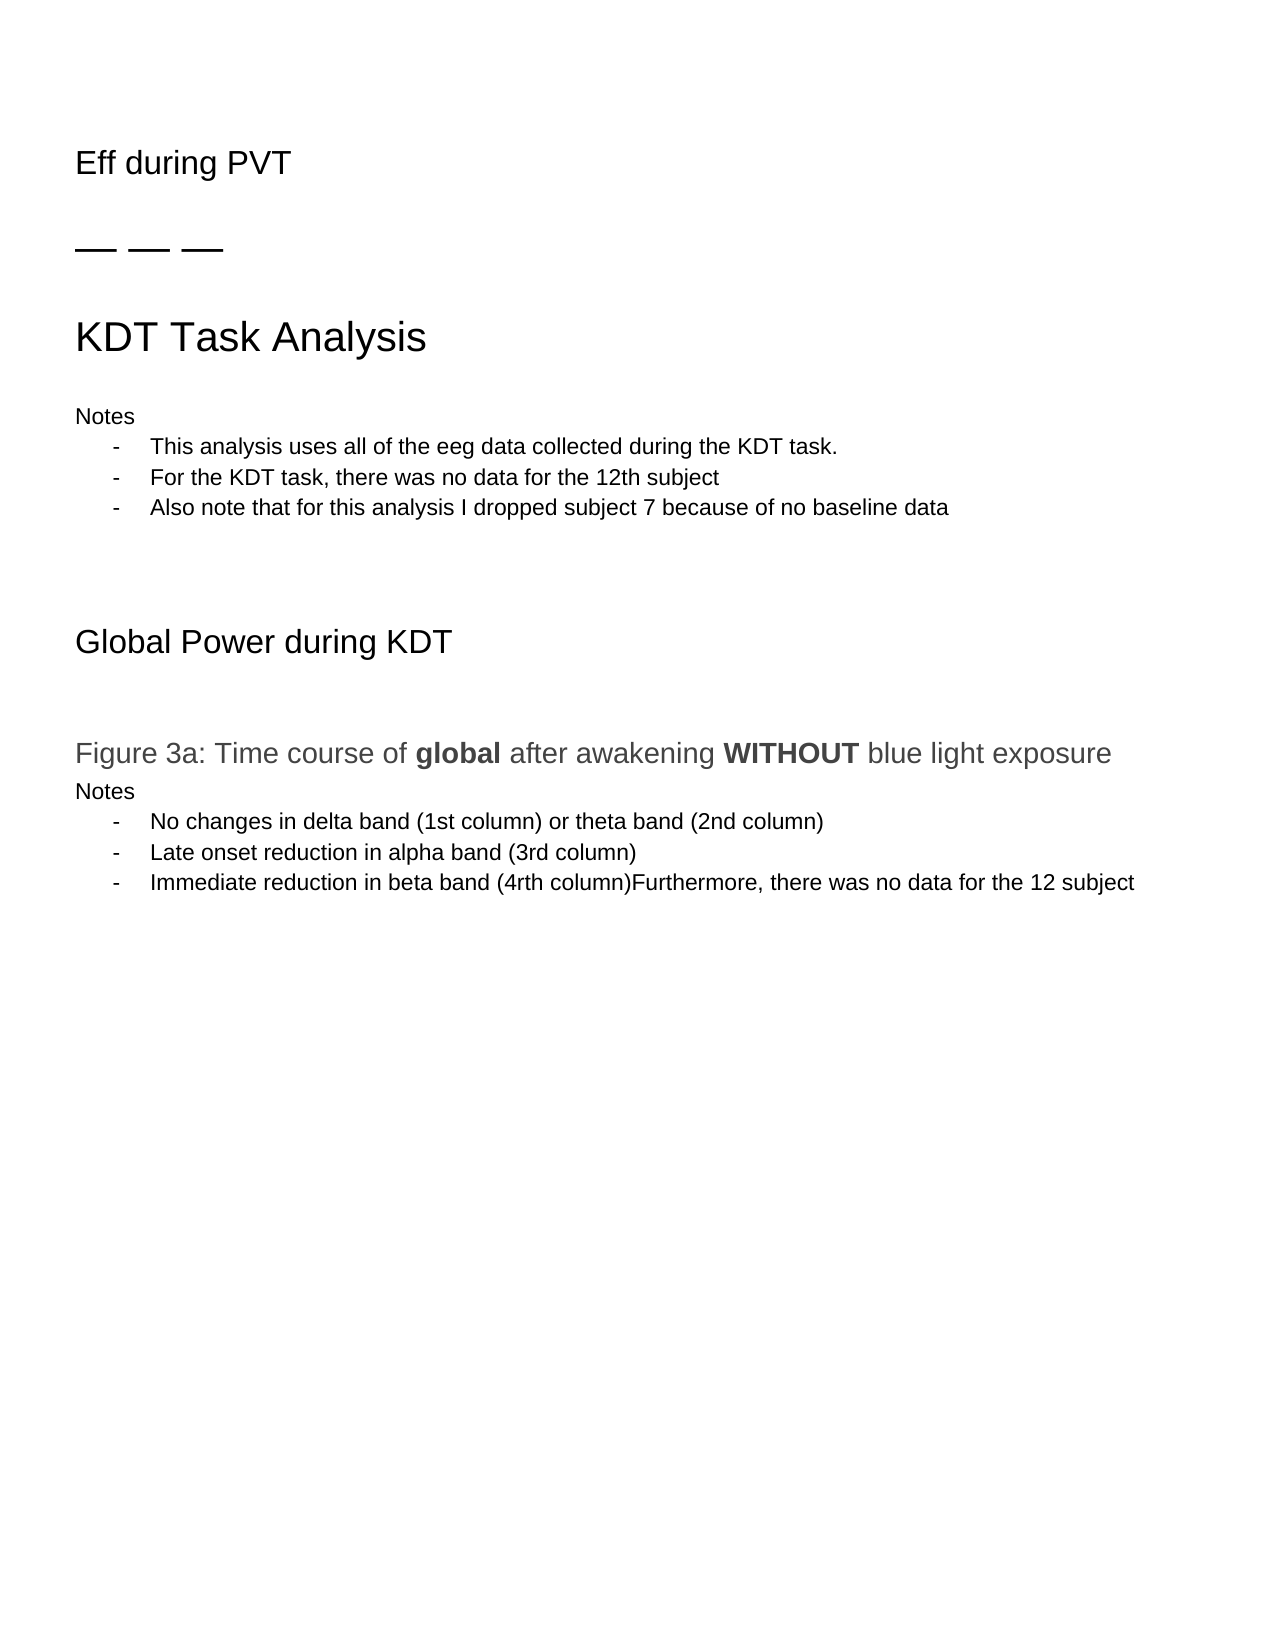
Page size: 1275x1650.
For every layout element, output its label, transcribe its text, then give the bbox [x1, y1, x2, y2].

list Also note that for this analysis I dropped subject 7 because of no baseline data [112, 494, 1200, 520]
subtitle Eff during PVT [75, 143, 1200, 181]
subtitle KDT Task Analysis [75, 312, 1200, 360]
subtitle Global Power during KDT [75, 622, 1200, 660]
list This analysis uses all of the eeg data collected during the KDT task. [112, 433, 1200, 459]
subtitle — — — [75, 223, 1200, 271]
list Late onset reduction in alpha band (3rd column) [112, 838, 1200, 865]
list No changes in delta band (1st column) or theta band (2nd column) [112, 808, 1200, 835]
subtitle Figure 3a: Time course of global after awakening WITHOUT blue light exposure [75, 736, 1200, 770]
text Notes [75, 403, 1200, 429]
text Notes [75, 778, 1200, 804]
list For the KDT task, there was no data for the 12th subject [112, 463, 1200, 490]
list Immediate reduction in beta band (4rth column)Furthermore, there was no data for the 12 subject [112, 869, 1200, 895]
